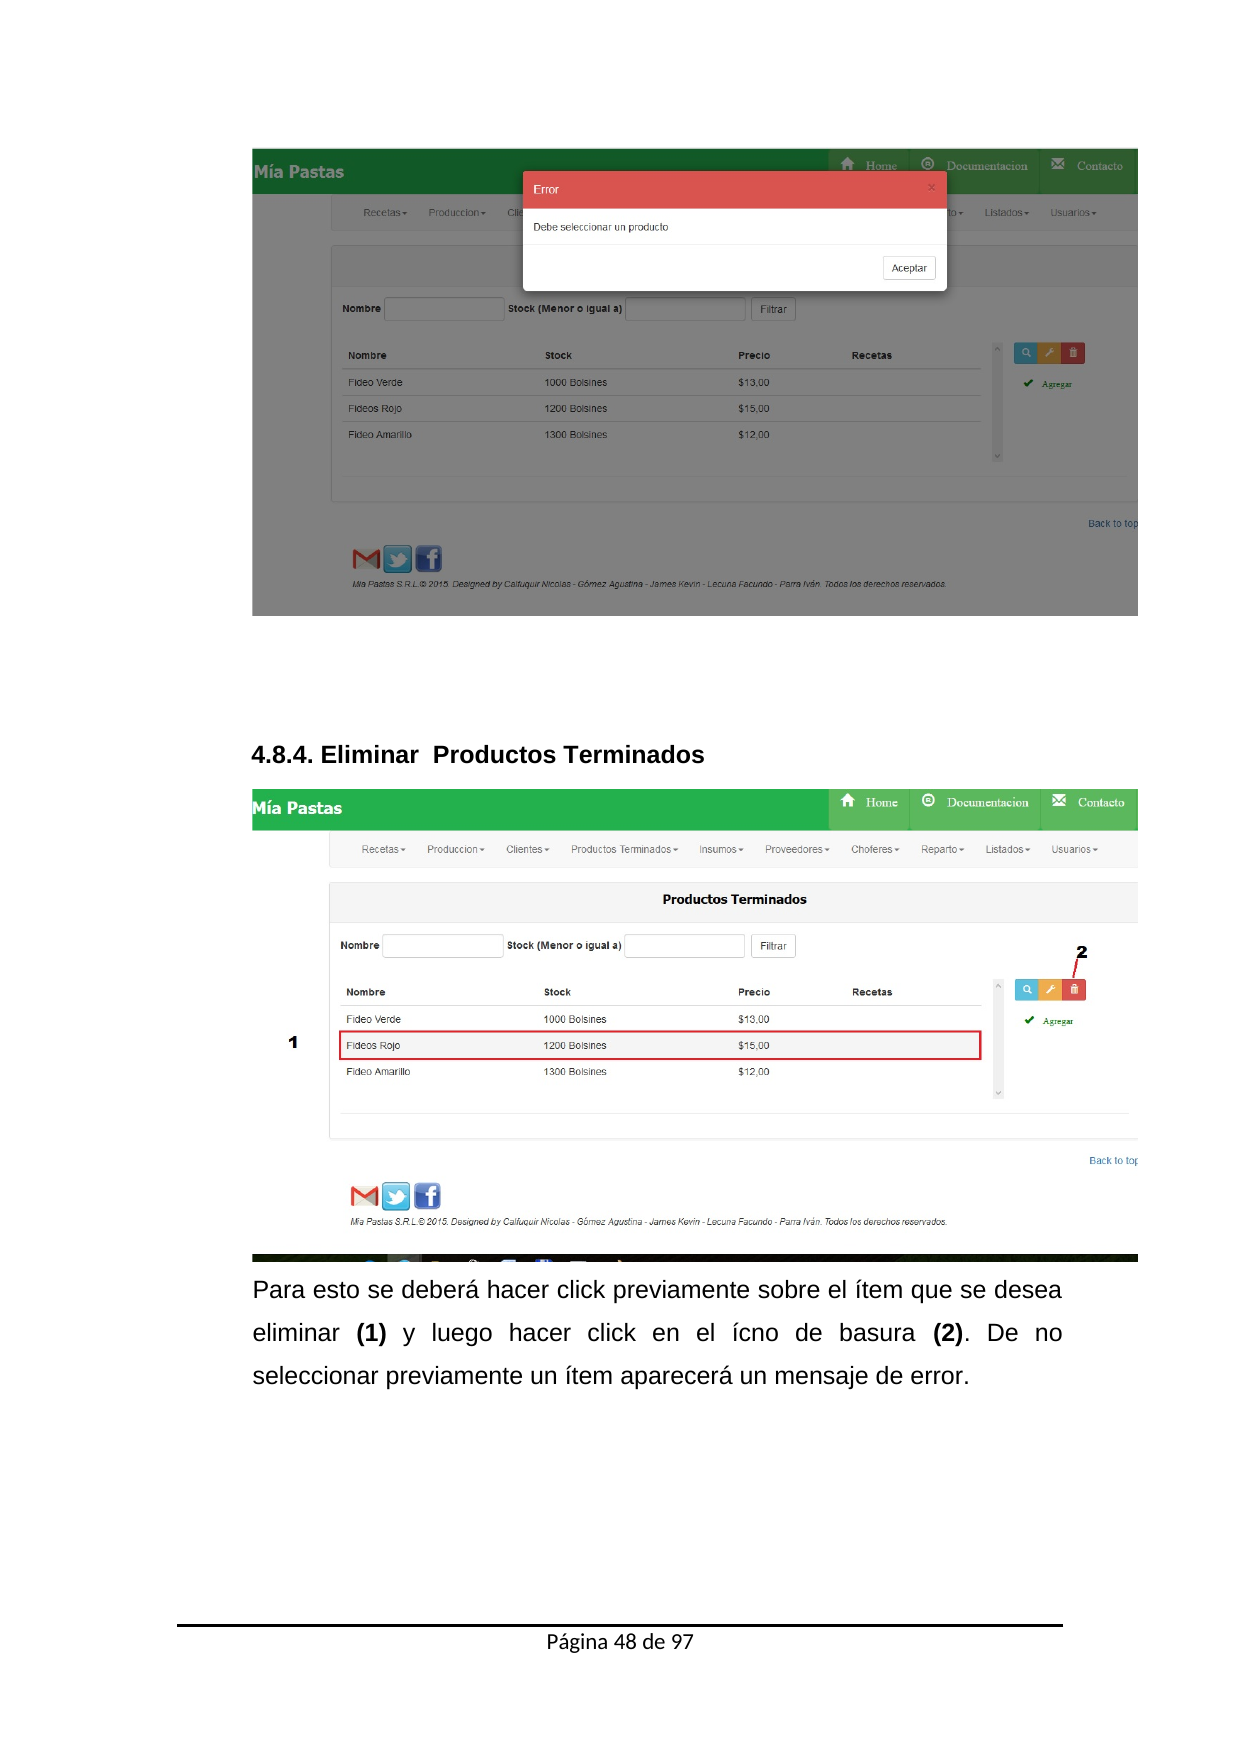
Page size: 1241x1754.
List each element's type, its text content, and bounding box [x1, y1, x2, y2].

subtitle 4.8.4. Eliminar Productos Terminados [177, 740, 1063, 768]
picture [252, 789, 1138, 1262]
list Para esto se deberá hacer click previamente sobre el ítem que se desea eliminar (1) y luego hacer click en el ícno de basura (2). De no seleccionar previamente un ítem aparecerá un mensaje de error. [252, 1275, 1063, 1390]
picture [252, 147, 1138, 616]
